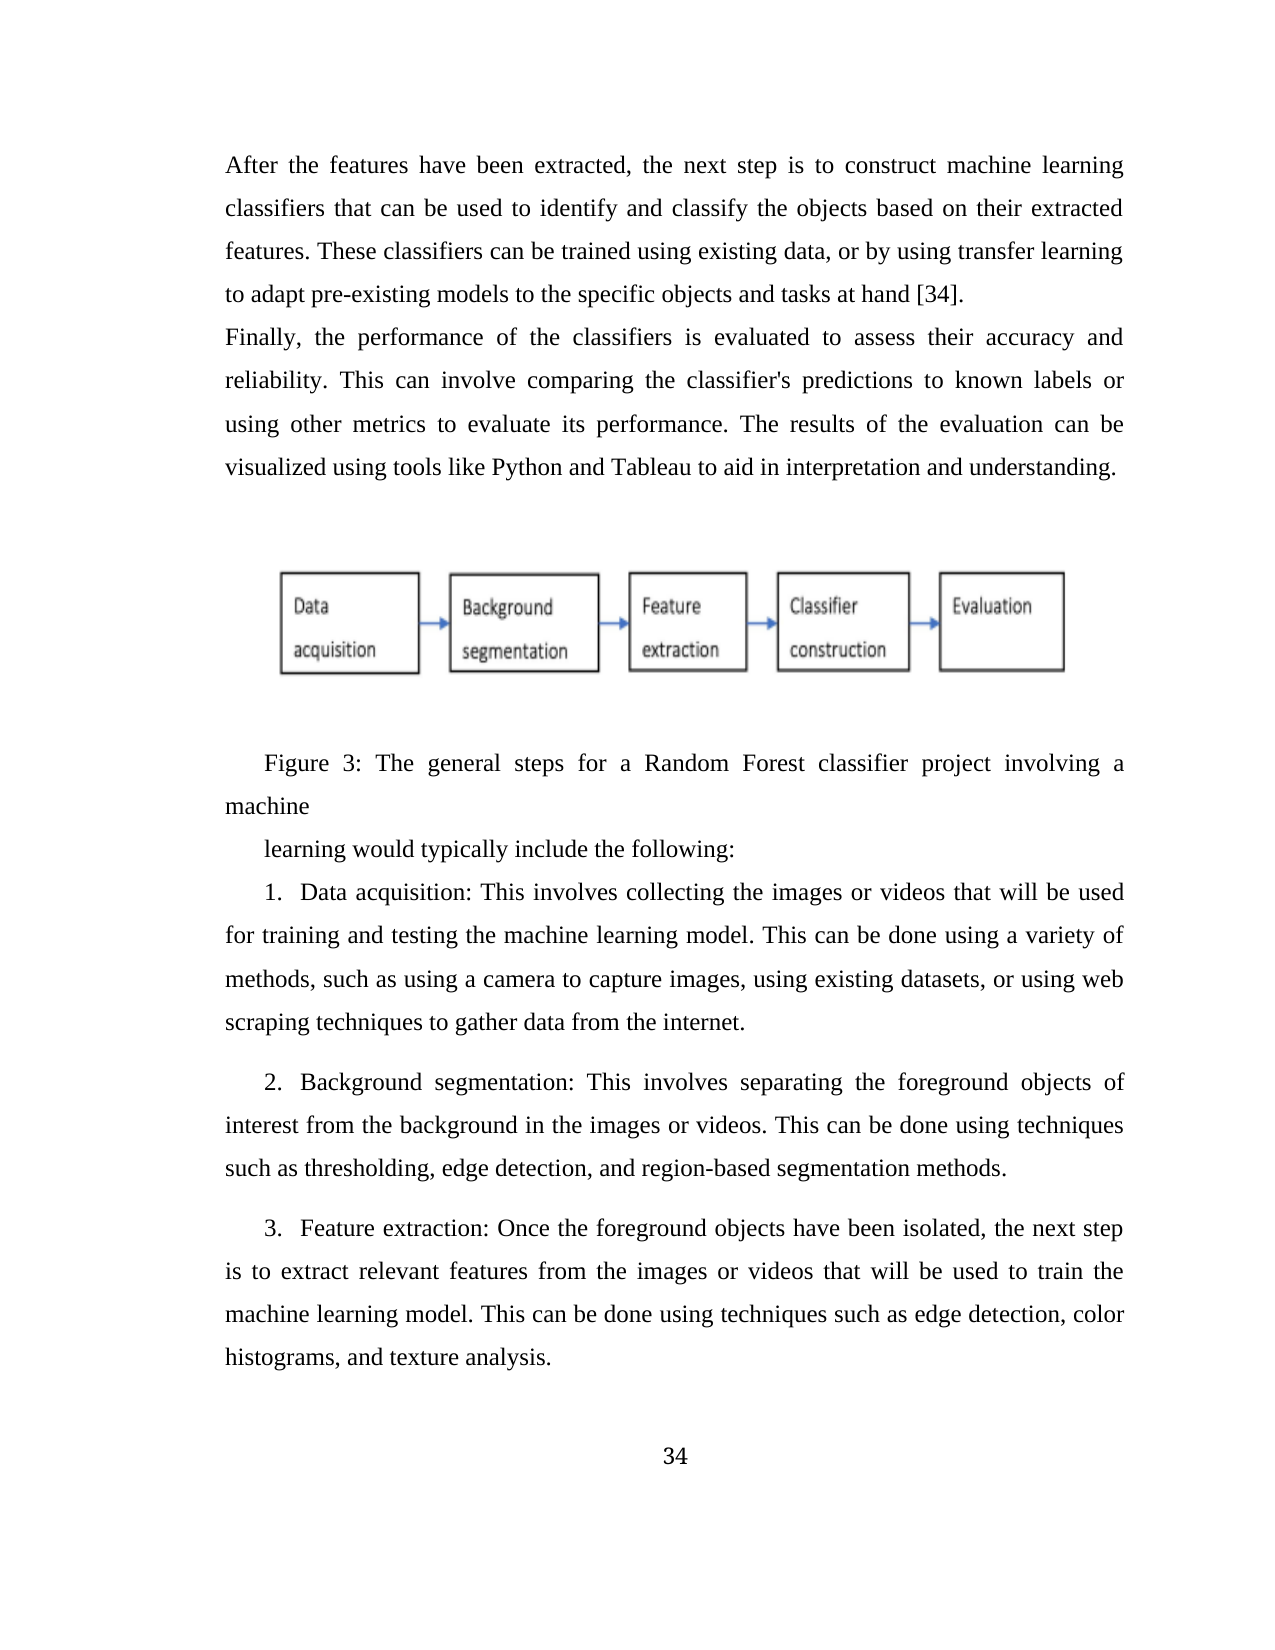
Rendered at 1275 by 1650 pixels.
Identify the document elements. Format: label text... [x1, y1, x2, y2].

picture [263, 538, 1082, 690]
text Figure 3: The general steps for a Random Forest classifier project involving a machine [225, 748, 1125, 820]
text After the features have been extracted, the next step is to construct machine learning classifiers that can be used to identify and classify the objects based on their extracted features. These classifiers can be trained using existing data, or by using transfer learning to adapt pre-existing models to the specific objects and tasks at hand [34]. [225, 150, 1125, 308]
text learning would typically include the following: [225, 834, 1125, 863]
list Background segmentation: This involves separating the foreground objects of interest from the background in the images or videos. This can be done using techniques such as thresholding, edge detection, and region-based segmentation methods. [225, 1067, 1125, 1182]
text Finally, the performance of the classifiers is evaluated to assess their accuracy and reliability. This can involve comparing the classifier's predictions to known labels or using other metrics to evaluate its performance. The results of the evaluation can be visualized using tools like Python and Tableau to aid in interpretation and understanding. [225, 322, 1125, 481]
list Data acquisition: This involves collecting the images or videos that will be used for training and testing the machine learning model. This can be done using a variety of methods, such as using a camera to capture images, using existing datasets, or using web scraping techniques to gather data from the internet. [225, 877, 1125, 1036]
list Feature extraction: Once the foreground objects have been isolated, the next step is to extract relevant features from the images or videos that will be used to train the machine learning model. This can be done using techniques such as edge detection, color histograms, and texture analysis. [225, 1213, 1125, 1371]
